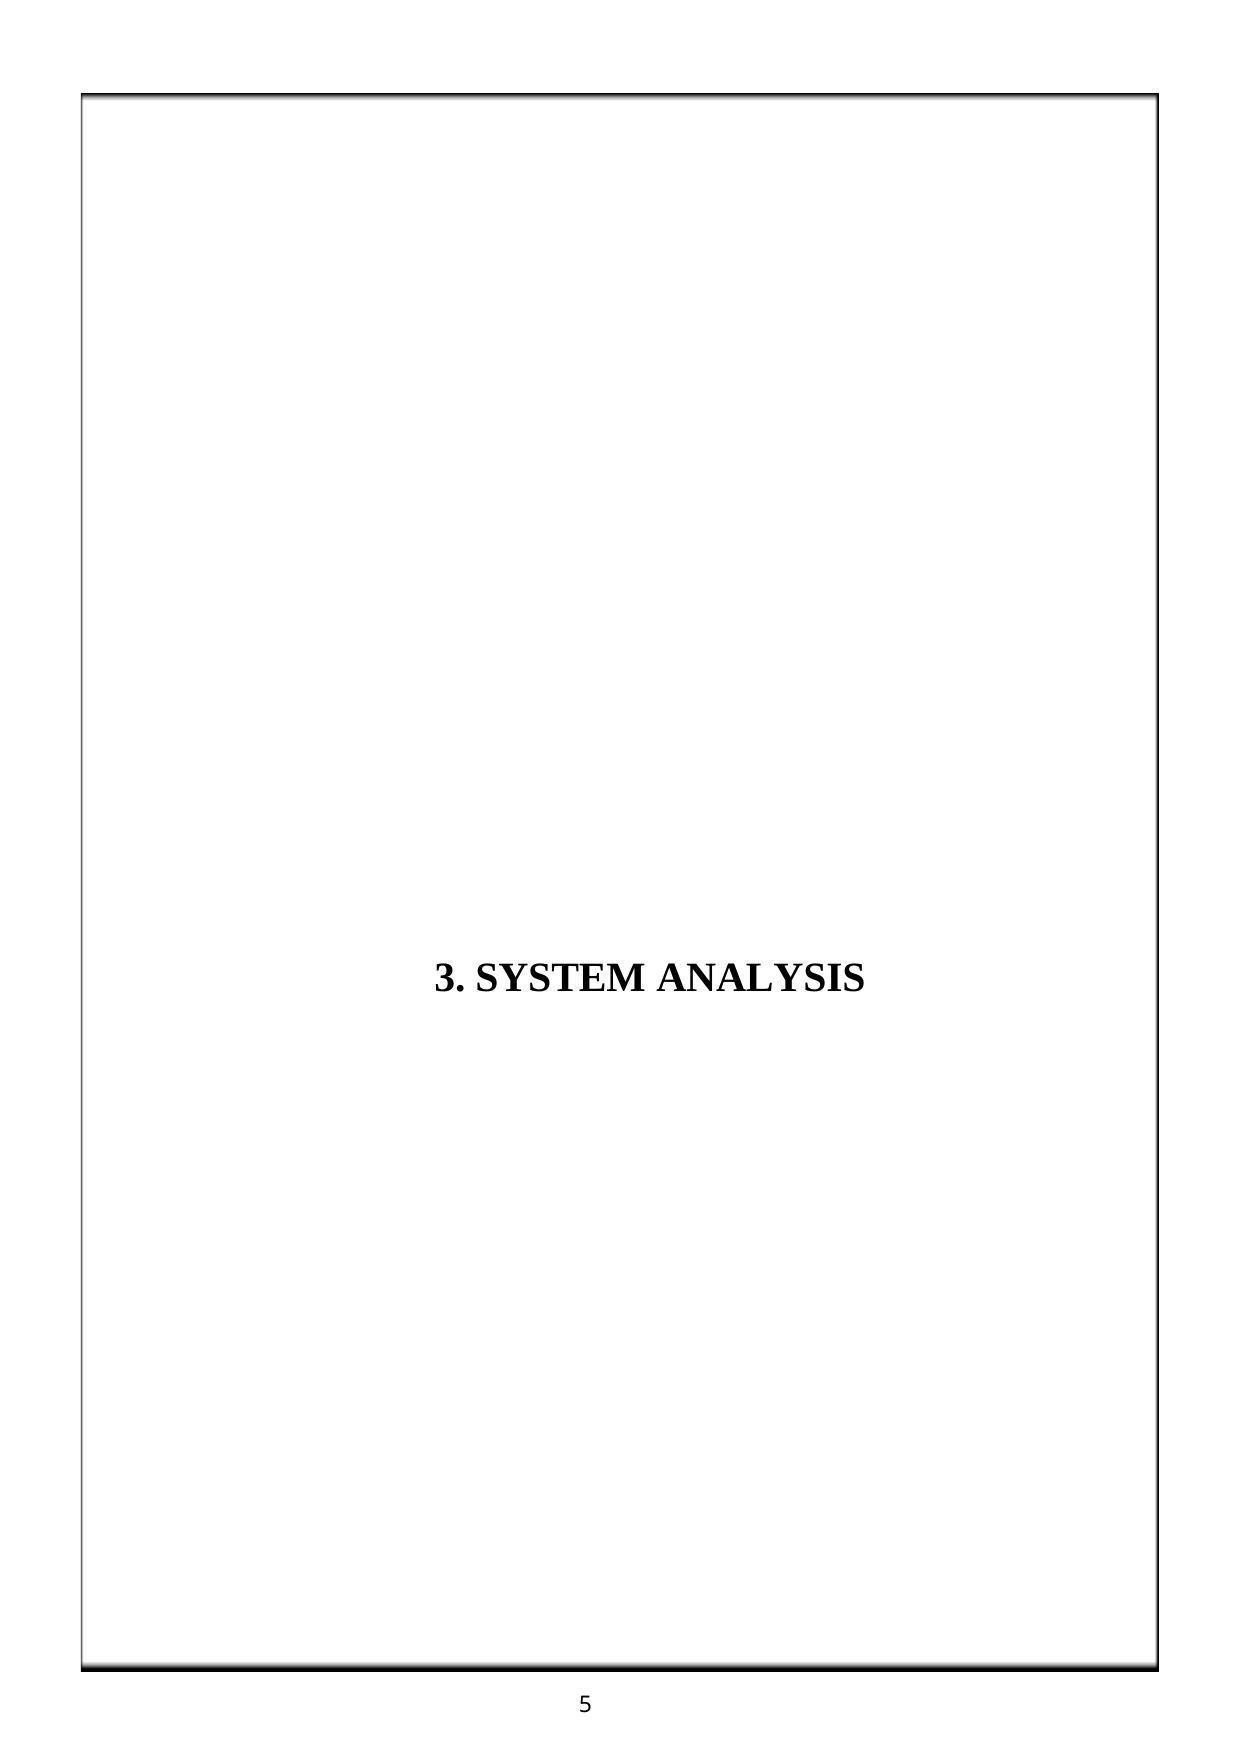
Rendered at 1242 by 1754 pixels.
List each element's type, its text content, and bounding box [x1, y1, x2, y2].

picture [80, 93, 1159, 1672]
text 3. SYSTEM ANALYSIS [434, 952, 1181, 1000]
